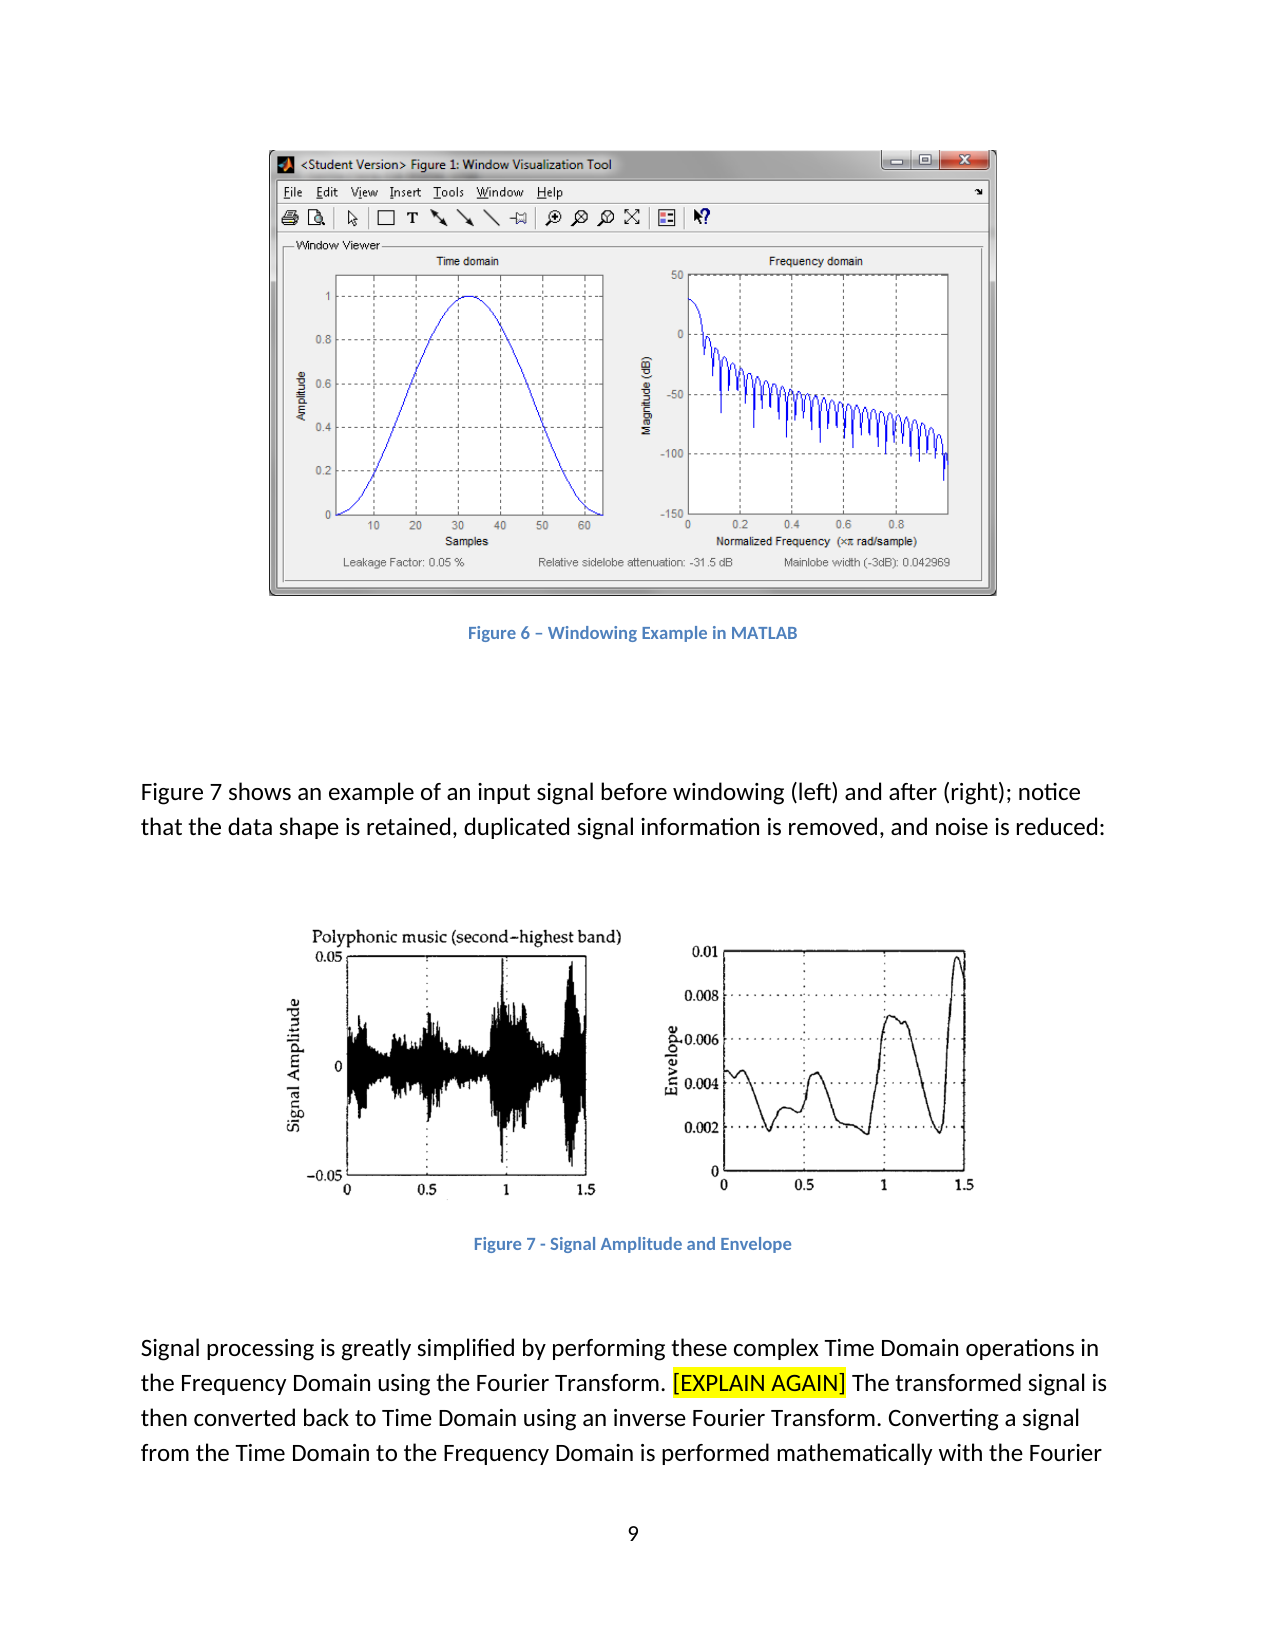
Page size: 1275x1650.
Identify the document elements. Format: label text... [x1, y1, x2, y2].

picture [269, 150, 997, 596]
text Figure 7 shows an example of an input signal before windowing (left) and after (right); notice that the data shape is retained, duplicated signal information is removed, and noise is reduced: [141, 776, 1125, 842]
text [141, 1332, 1125, 1468]
picture [272, 923, 994, 1208]
